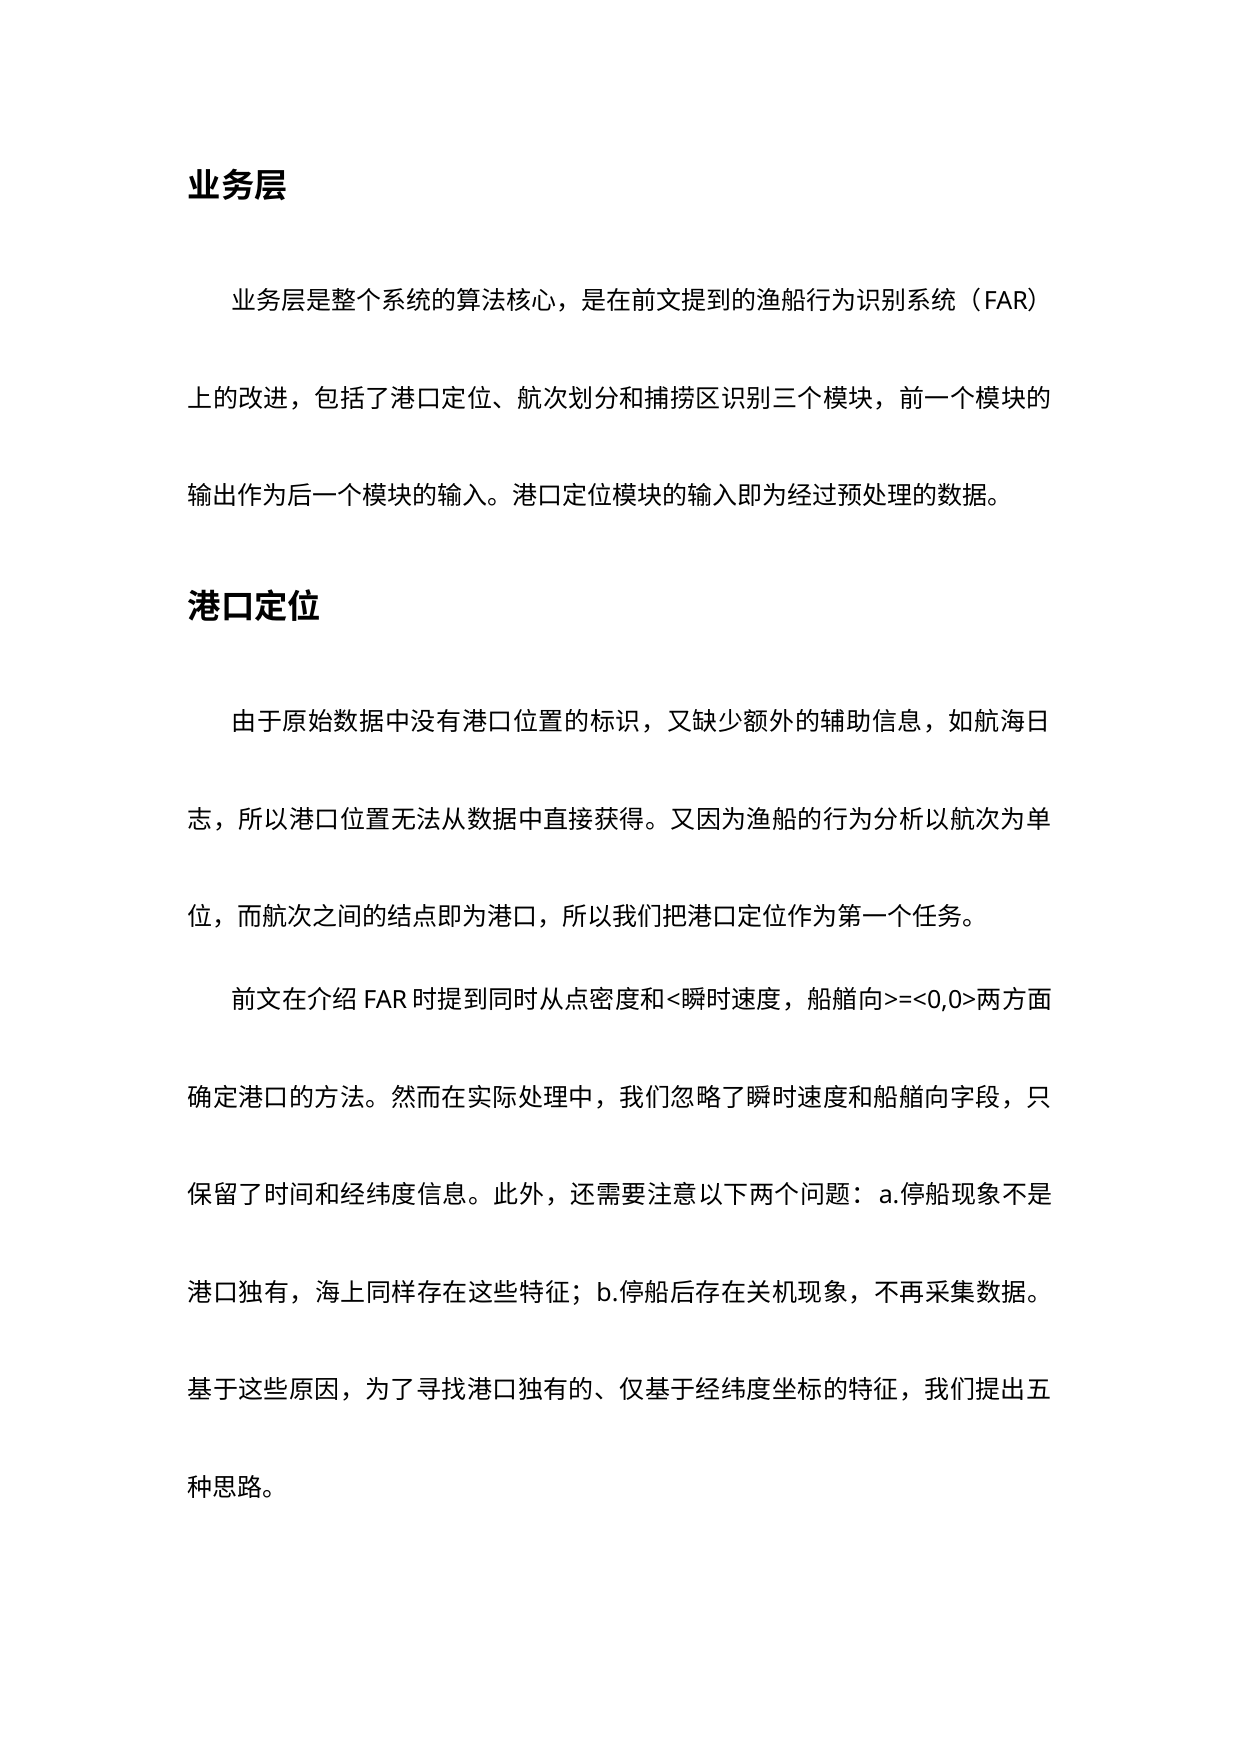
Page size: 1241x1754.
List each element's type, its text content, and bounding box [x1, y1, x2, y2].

text 由于原始数据中没有港口位置的标识，又缺少额外的辅助信息，如航海日志，所以港口位置无法从数据中直接获得。又因为渔船的行为分析以航次为单位，而航次之间的结点即为港口，所以我们把港口定位作为第一个任务。 [187, 687, 1053, 947]
text 前文在介绍FAR时提到同时从点密度和<瞬时速度，船艏向>=<0,0>两方面确定港口的方法。然而在实际处理中，我们忽略了瞬时速度和船艏向字段，只保留了时间和经纬度信息。此外，还需要注意以下两个问题：a.停船现象不是港口独有，海上同样存在这些特征；b.停船后存在关机现象，不再采集数据。基于这些原因，为了寻找港口独有的、仅基于经纬度坐标的特征，我们提出五种思路。 [187, 966, 1053, 1518]
subtitle 港口定位 [187, 571, 1053, 636]
subtitle 业务层 [187, 150, 1053, 215]
text 业务层是整个系统的算法核心，是在前文提到的渔船行为识别系统（FAR）上的改进，包括了港口定位、航次划分和捕捞区识别三个模块，前一个模块的输出作为后一个模块的输入。港口定位模块的输入即为经过预处理的数据。 [187, 266, 1053, 526]
